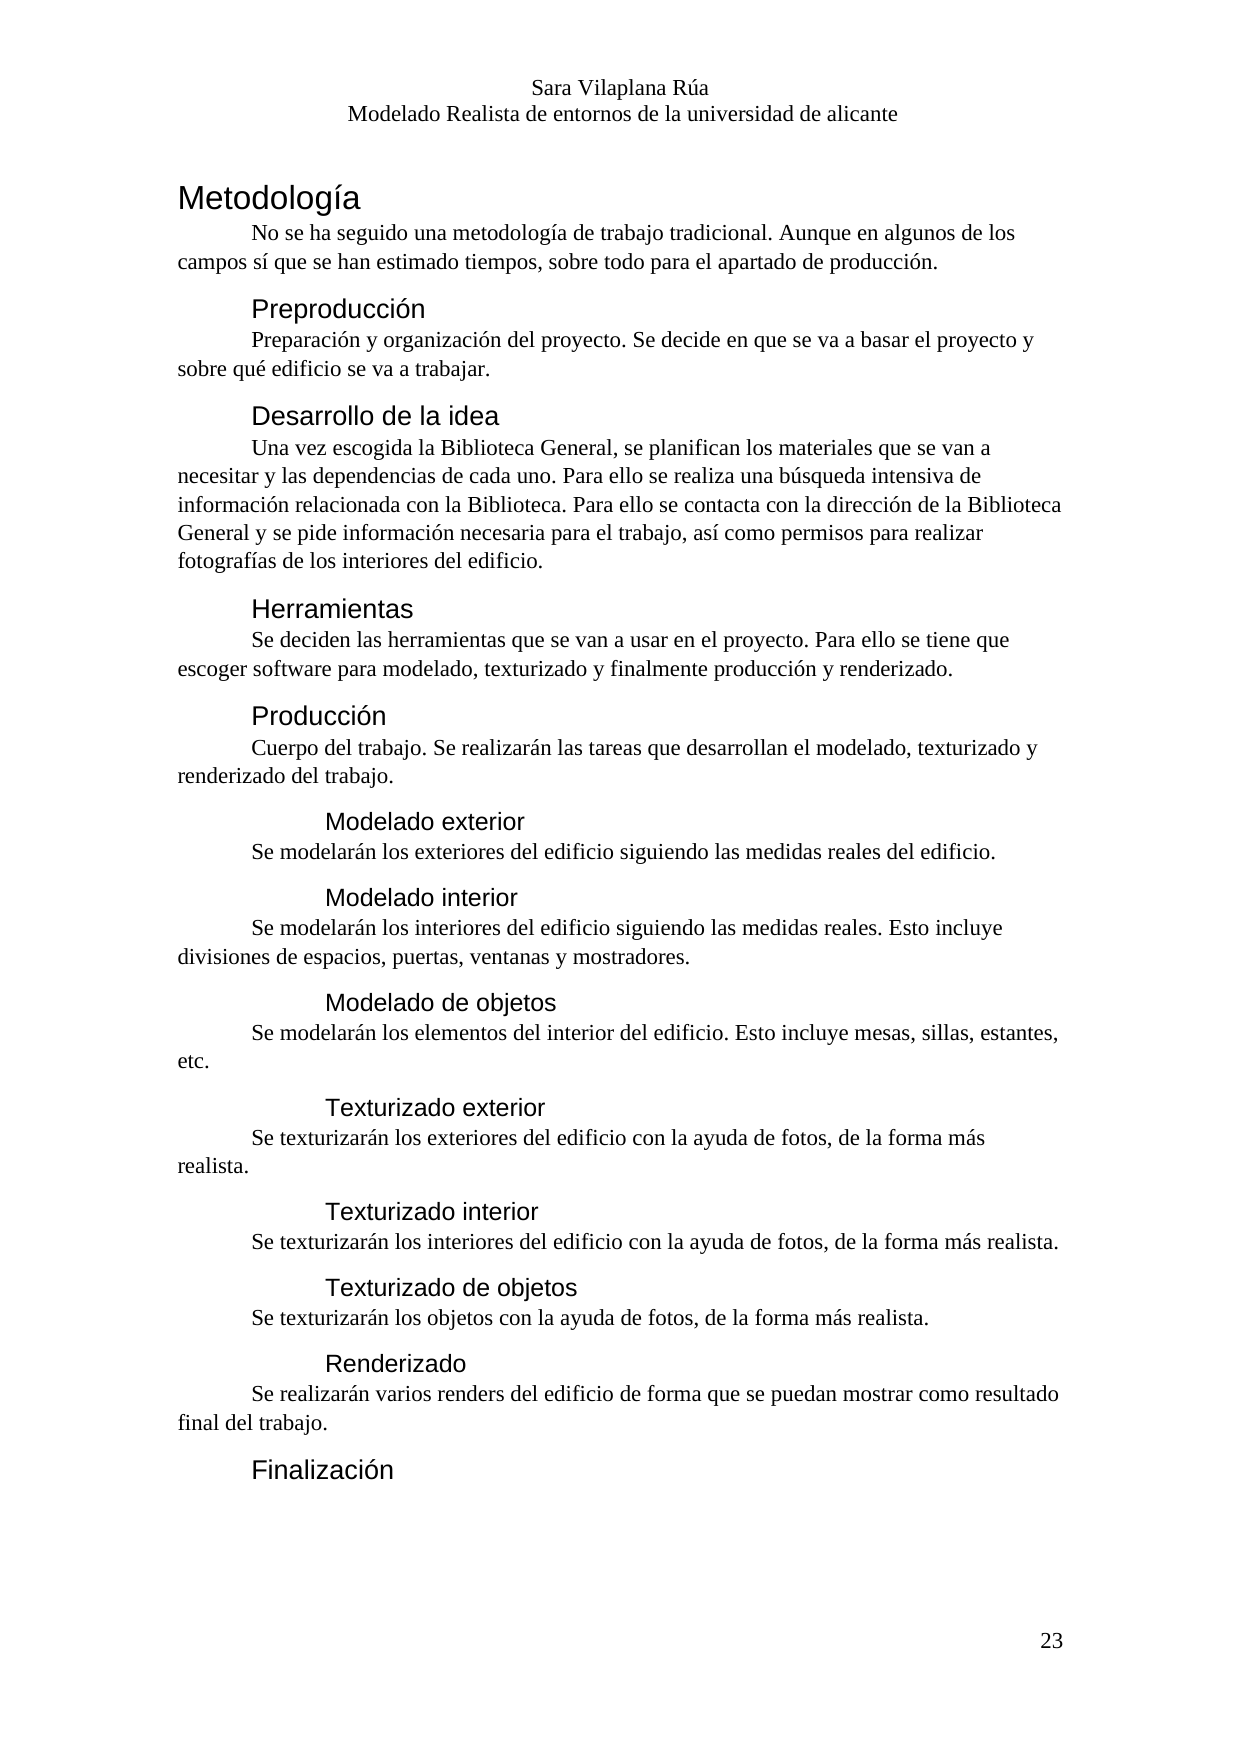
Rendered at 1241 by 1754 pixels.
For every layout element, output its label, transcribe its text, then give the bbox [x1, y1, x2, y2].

text Una vez escogida la Biblioteca General, se planifican los materiales que se van a necesitar y las dependencias de cada uno. Para ello se realiza una búsqueda intensiva de información relacionada con la Biblioteca. Para ello se contacta con la dirección de la Biblioteca General y se pide información necesaria para el trabajo, así como permisos para realizar fotografías de los interiores del edificio. [177, 434, 1063, 574]
subtitle Renderizado [325, 1349, 1063, 1378]
subtitle Modelado exterior [325, 807, 1063, 836]
text Preparación y organización del proyecto. Se decide en que se va a basar el proyecto y sobre qué edificio se va a trabajar. [177, 327, 1063, 381]
text Se texturizarán los interiores del edificio con la ayuda de fotos, de la forma más realista. [177, 1228, 1063, 1254]
subtitle Metodología [177, 178, 1063, 216]
subtitle Texturizado exterior [325, 1093, 1063, 1121]
text No se ha seguido una metodología de trabajo tradicional. Aunque en algunos de los campos sí que se han estimado tiempos, sobre todo para el apartado de producción. [177, 219, 1063, 274]
text Se texturizarán los exteriores del edificio con la ayuda de fotos, de la forma más realista. [177, 1124, 1063, 1178]
subtitle Texturizado de objetos [325, 1273, 1063, 1302]
text Cuerpo del trabajo. Se realizarán las tareas que desarrollan el modelado, texturizado y renderizado del trabajo. [177, 734, 1063, 788]
subtitle Modelado interior [325, 883, 1063, 912]
text Se modelarán los interiores del edificio siguiendo las medidas reales. Esto incluye divisiones de espacios, puertas, ventanas y mostradores. [177, 914, 1063, 969]
subtitle Herramientas [251, 593, 1063, 624]
text Se modelarán los elementos del interior del edificio. Esto incluye mesas, sillas, estantes, etc. [177, 1019, 1063, 1074]
text Se realizarán varios renders del edificio de forma que se puedan mostrar como resultado final del trabajo. [177, 1381, 1063, 1435]
text Se texturizarán los objetos con la ayuda de fotos, de la forma más realista. [177, 1304, 1063, 1331]
subtitle Desarrollo de la idea [177, 400, 1063, 431]
subtitle Finalización [251, 1454, 1063, 1485]
subtitle Texturizado interior [325, 1197, 1063, 1226]
subtitle Preproducción [251, 293, 1063, 324]
text Se deciden las herramientas que se van a usar en el proyecto. Para ello se tiene que escoger software para modelado, texturizado y finalmente producción y renderizado. [177, 626, 1063, 681]
text Se modelarán los exteriores del edificio siguiendo las medidas reales del edificio. [177, 838, 1063, 865]
subtitle Producción [251, 700, 1063, 731]
subtitle Modelado de objetos [325, 988, 1063, 1017]
